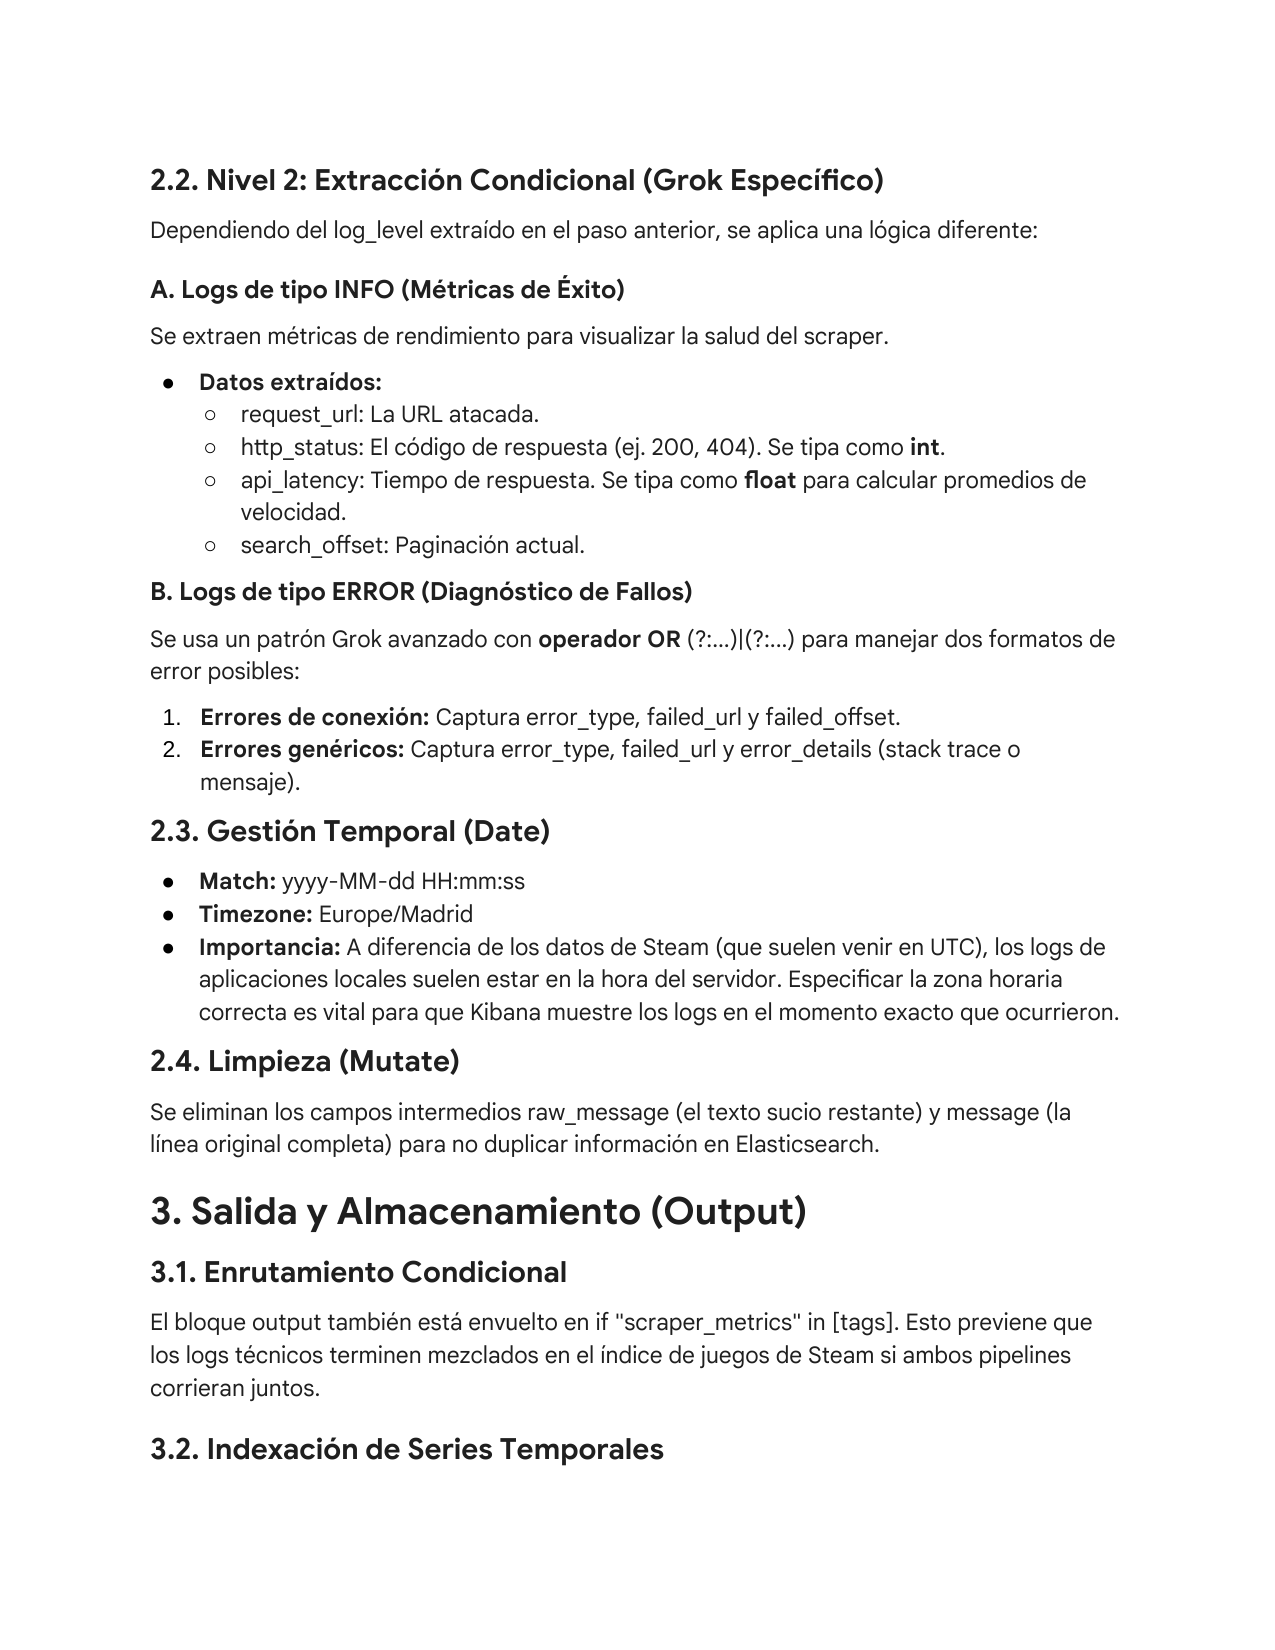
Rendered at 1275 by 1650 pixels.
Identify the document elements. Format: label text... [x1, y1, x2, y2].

list Timezone: Europe/Madrid [161, 900, 1125, 929]
list Errores de conexión: Captura error_type, failed_url y failed_offset. [162, 703, 1125, 731]
subtitle 2.4. Limpieza (Mutate) [150, 1043, 1125, 1080]
subtitle A. Logs de tipo INFO (Métricas de Éxito) [150, 274, 1125, 306]
list request_url: La URL atacada. [203, 401, 1125, 429]
list api_latency: Tiempo de respuesta. Se tipa como float para calcular promedios de velocidad. [203, 466, 1125, 527]
subtitle 3. Salida y Almacenamiento (Output) [150, 1188, 1125, 1235]
list Match: yyyy-MM-dd HH:mm:ss [161, 867, 1125, 896]
text Dependiendo del log_level extraído en el paso anterior, se aplica una lógica diferente: [150, 217, 1125, 245]
list http_status: El código de respuesta (ej. 200, 404). Se tipa como int. [203, 433, 1125, 462]
subtitle 3.1. Enrutamiento Condicional [150, 1254, 1125, 1291]
text Se usa un patrón Grok avanzado con operador OR (?:...)|(?:...) para manejar dos formatos de error posibles: [150, 625, 1125, 686]
subtitle B. Logs de tipo ERROR (Diagnóstico de Fallos) [150, 577, 1125, 608]
subtitle 2.3. Gestión Temporal (Date) [150, 813, 1125, 850]
list search_offset: Paginación actual. [203, 531, 1125, 560]
list Importancia: A diferencia de los datos de Steam (que suelen venir en UTC), los logs de aplicaciones locales suelen estar en la hora del servidor. Especificar la zona horaria correcta es vital para que Kibana muestre los logs en el momento exacto que ocurrieron. [161, 933, 1125, 1027]
text Se eliminan los campos intermedios raw_message (el texto sucio restante) y message (la línea original completa) para no duplicar información en Elasticsearch. [150, 1098, 1125, 1159]
text El bloque output también está envuelto en if "scraper_metrics" in [tags]. Esto previene que los logs técnicos terminen mezclados en el índice de juegos de Steam si ambos pipelines corrieran juntos. [150, 1308, 1125, 1402]
list Datos extraídos: [161, 368, 1125, 397]
subtitle 2.2. Nivel 2: Extracción Condicional (Grok Específico) [150, 162, 1125, 199]
subtitle 3.2. Indexación de Series Temporales [150, 1431, 1125, 1468]
text Se extraen métricas de rendimiento para visualizar la salud del scraper. [150, 323, 1125, 351]
list Errores genéricos: Captura error_type, failed_url y error_details (stack trace o mensaje). [162, 735, 1125, 797]
